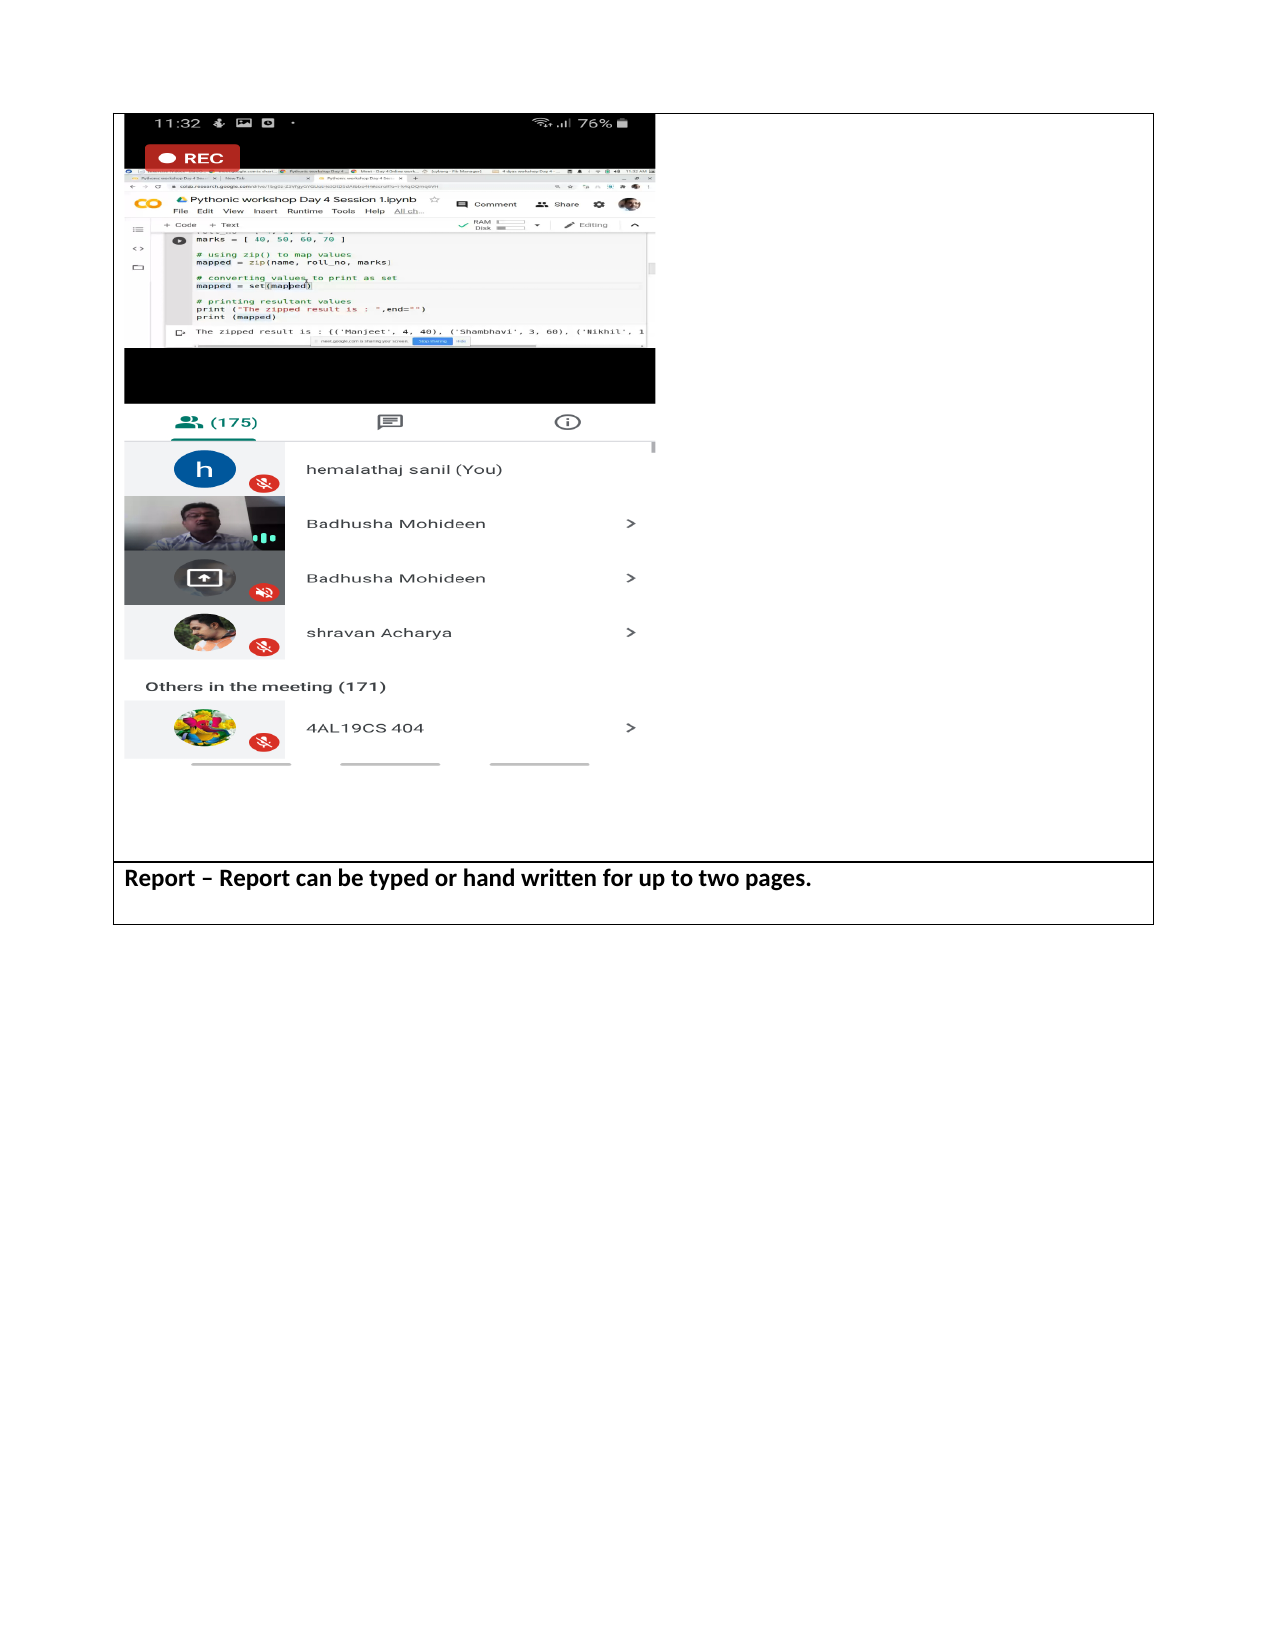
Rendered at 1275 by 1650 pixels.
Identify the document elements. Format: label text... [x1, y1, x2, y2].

table_cell Report – Report can be typed or hand written for up to two pages. [114, 863, 1153, 923]
table_cell Image of session [114, 114, 1153, 861]
picture [124, 113, 656, 770]
